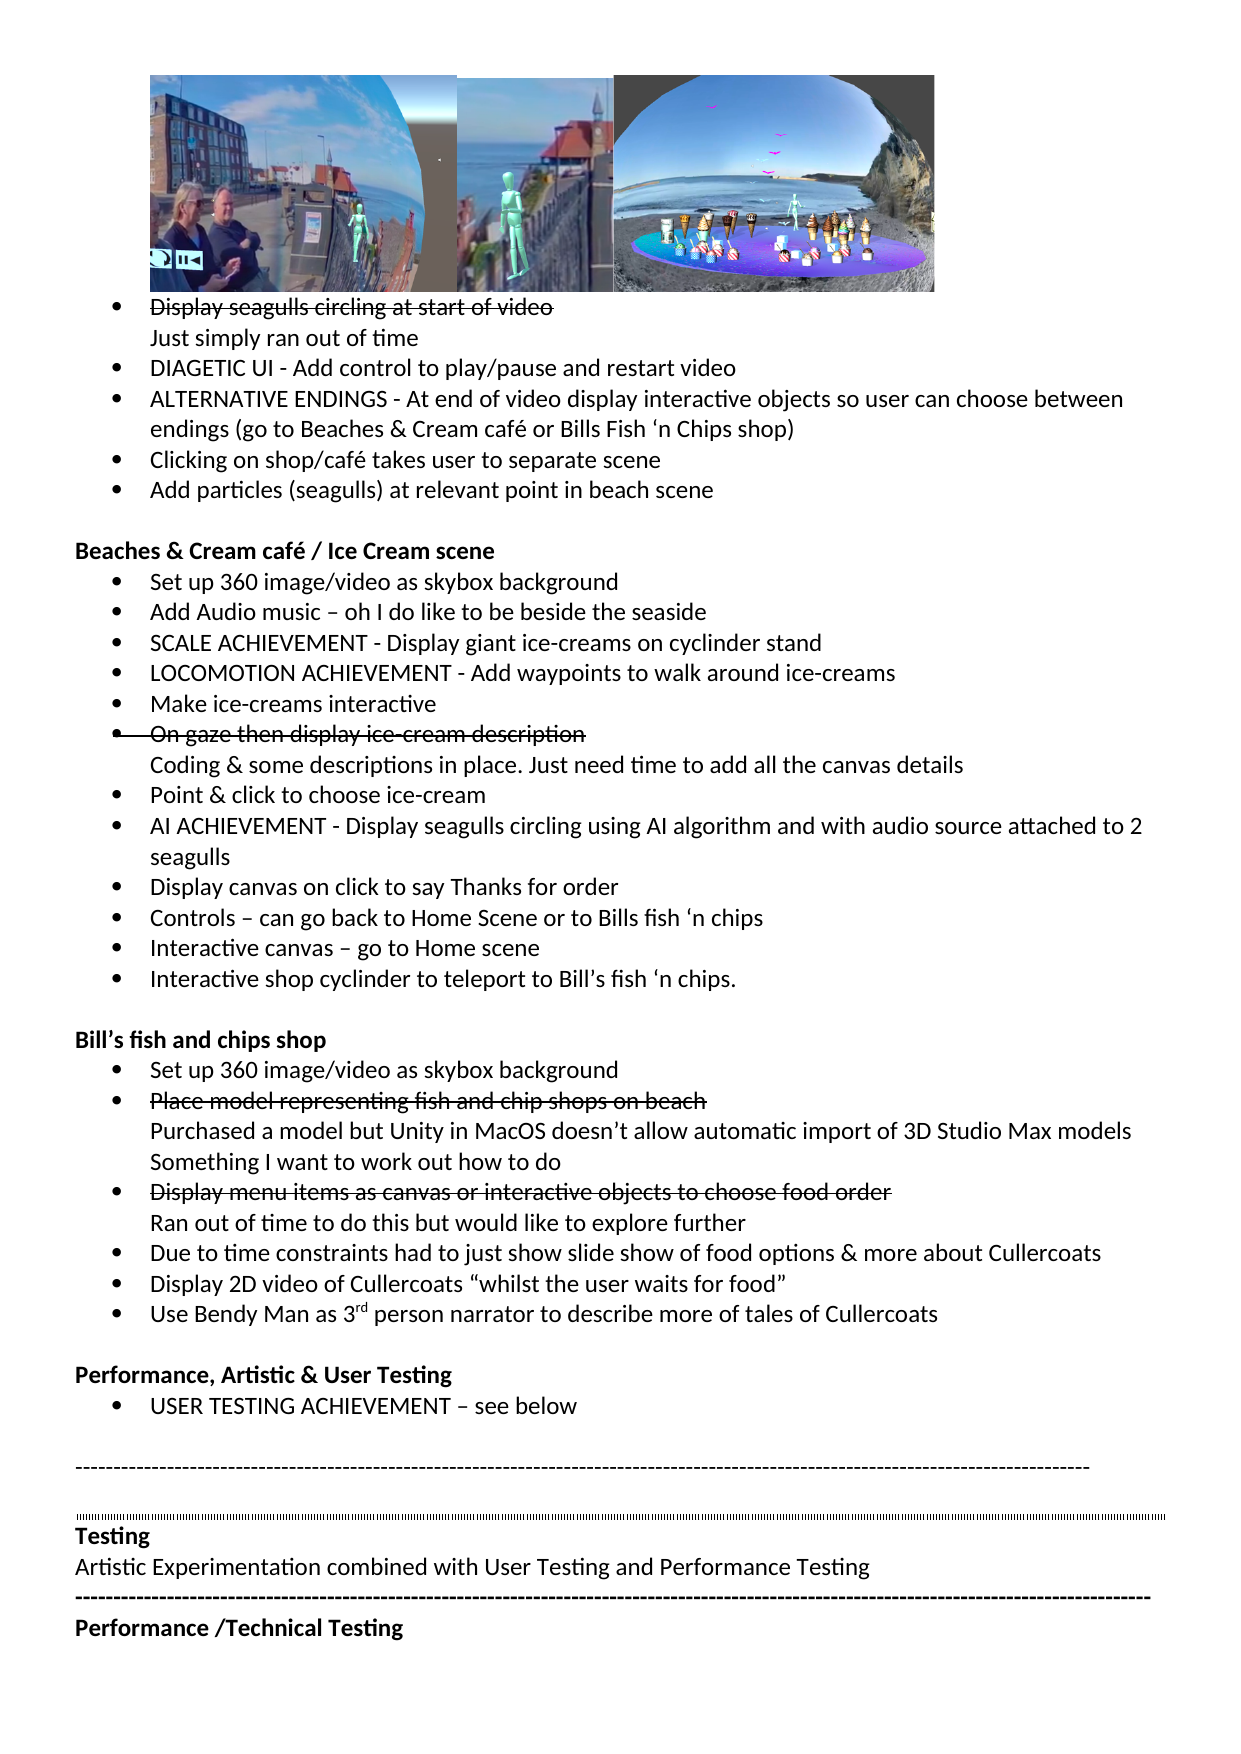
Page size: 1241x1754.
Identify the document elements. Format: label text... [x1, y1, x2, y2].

list AI ACHIEVEMENT - Display seagulls circling using AI algorithm and with audio source attached to 2 seagulls [112, 810, 1165, 871]
list On gaze then display ice-cream description [112, 718, 1165, 749]
list USER TESTING ACHIEVEMENT – see below [112, 1390, 1165, 1421]
list Set up 360 image/video as skybox background [112, 566, 1165, 596]
list Add Audio music – oh I do like to be beside the seaside [112, 596, 1165, 627]
list Interactive canvas – go to Home scene [112, 932, 1165, 963]
list Display 2D video of Cullercoats “whilst the user waits for food” [112, 1268, 1165, 1298]
text Testing [75, 1520, 1165, 1551]
list Place model representing fish and chip shops on beach [112, 1085, 1165, 1115]
list Clicking on shop/café takes user to separate scene [112, 444, 1165, 474]
list LOCOMOTION ACHIEVEMENT - Add waypoints to walk around ice-creams [112, 657, 1165, 688]
list Point & click to choose ice-cream [112, 779, 1165, 810]
picture [150, 75, 935, 292]
list Display canvas on click to say Thanks for order [112, 871, 1165, 902]
text Beaches & Cream café / Ice Cream scene [75, 535, 1165, 566]
list Add particles (seagulls) at relevant point in beach scene [112, 474, 1165, 505]
list DIAGETIC UI - Add control to play/pause and restart video [112, 352, 1165, 383]
text Performance, Artistic & User Testing [75, 1359, 1165, 1390]
text Performance /Technical Testing [75, 1612, 1165, 1642]
text Just simply ran out of time [150, 322, 1165, 352]
list Due to time constraints had to just show slide show of food options & more about Cullercoats [112, 1237, 1165, 1268]
text ------------------------------------------------------------------------------------------------------------------------------------- [75, 1451, 1165, 1482]
list Purchased a model but Unity in MacOS doesn’t allow automatic import of 3D Studio Max models [150, 1115, 1165, 1146]
list Interactive shop cyclinder to teleport to Bill’s fish ‘n chips. [112, 963, 1165, 993]
list Set up 360 image/video as skybox background [112, 1054, 1165, 1085]
text --------------------------------------------------------------------------------------------------------------------------------------------- [75, 1581, 1165, 1612]
list Controls – can go back to Home Scene or to Bills fish ‘n chips [112, 902, 1165, 932]
list Use Bendy Man as 3rd person narrator to describe more of tales of Cullercoats [112, 1298, 1165, 1329]
list Make ice-creams interactive [112, 688, 1165, 718]
list SCALE ACHIEVEMENT - Display giant ice-creams on cyclinder stand [112, 627, 1165, 657]
list Something I want to work out how to do [150, 1146, 1165, 1176]
list Coding & some descriptions in place. Just need time to add all the canvas details [150, 749, 1165, 779]
list Display menu items as canvas or interactive objects to choose food order [112, 1176, 1165, 1207]
text Bill’s fish and chips shop [75, 1024, 1165, 1054]
list ALTERNATIVE ENDINGS - At end of video display interactive objects so user can choose between endings (go to Beaches & Cream café or Bills Fish ‘n Chips shop) [112, 383, 1165, 444]
list Display seagulls circling at start of video [112, 291, 1165, 322]
list Ran out of time to do this but would like to explore further [150, 1207, 1165, 1237]
text Artistic Experimentation combined with User Testing and Performance Testing [75, 1551, 1165, 1581]
